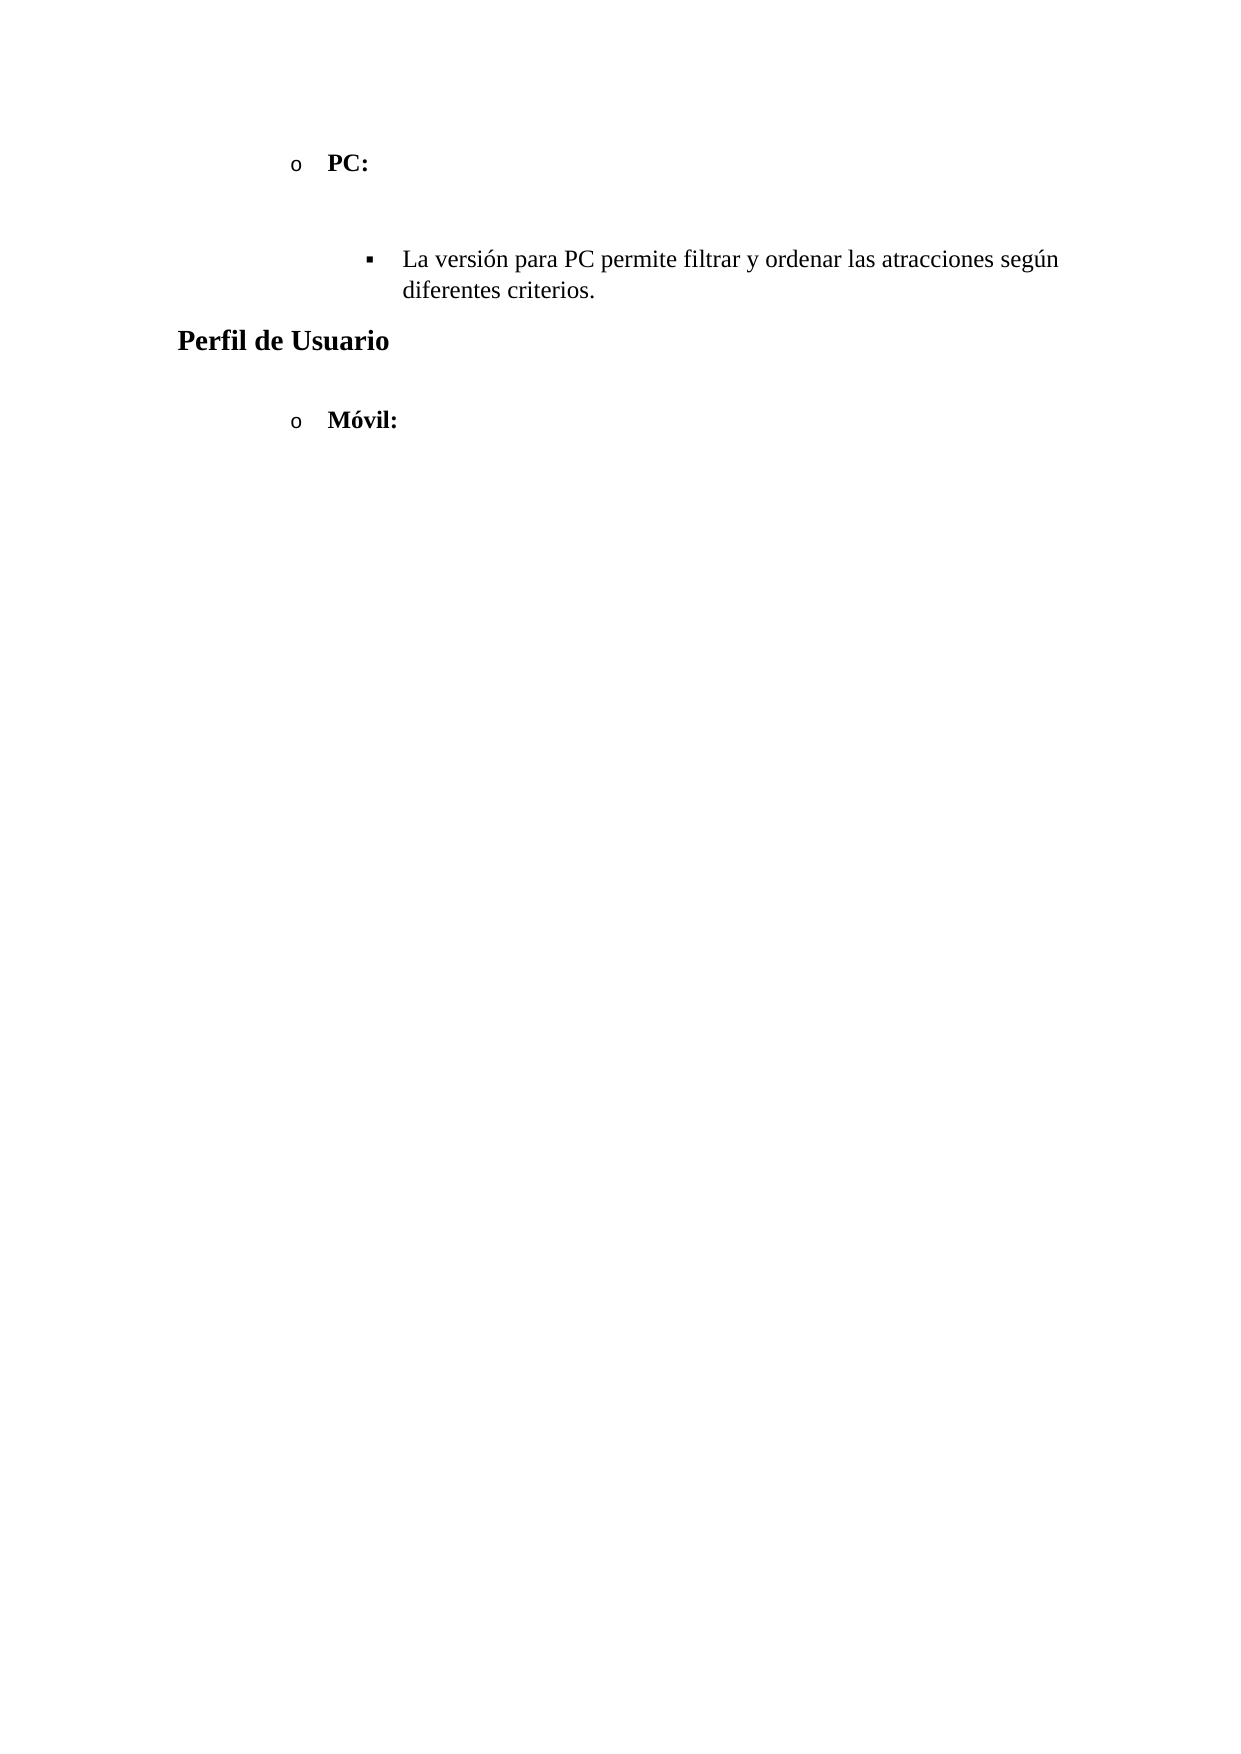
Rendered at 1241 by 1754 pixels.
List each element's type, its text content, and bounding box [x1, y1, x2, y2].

list PC: [290, 148, 1063, 177]
list Móvil: [290, 406, 1063, 435]
subtitle Perfil de Usuario [177, 323, 1063, 356]
list La versión para PC permite filtrar y ordenar las atracciones según diferentes criterios. [365, 244, 1063, 304]
